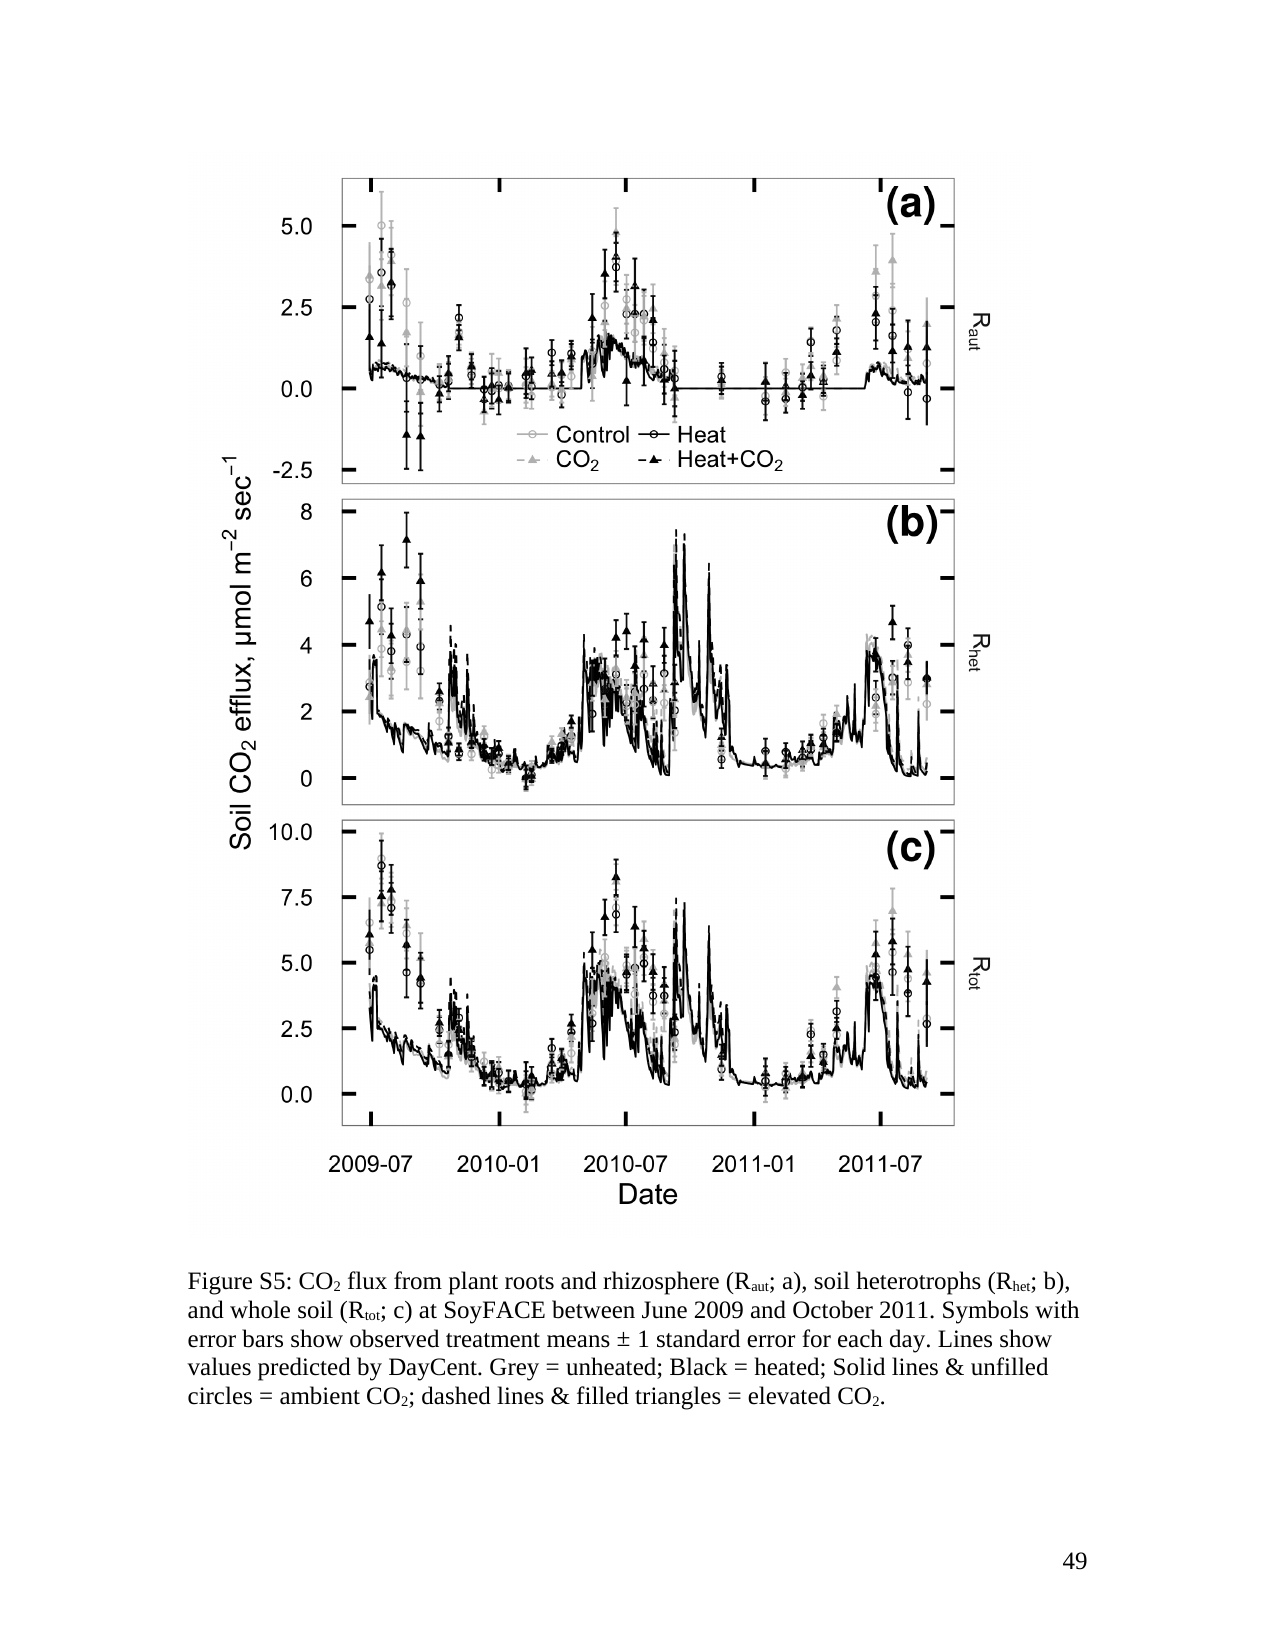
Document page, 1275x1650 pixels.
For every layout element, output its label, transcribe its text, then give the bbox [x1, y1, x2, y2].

picture [187, 150, 1033, 1238]
text Figure S5: CO2 flux from plant roots and rhizosphere (Raut; a), soil heterotrophs (Rhet; b), and whole soil (Rtot; c) at SoyFACE between June 2009 and October 2011. Symbols with error bars show observed treatment means 1 standard error for each day. Lines show values predicted by DayCent. Grey = unheated; Black = heated; Solid lines & unfilled circles = ambient CO2; dashed lines & filled triangles = elevated CO2. [187, 1266, 1087, 1410]
